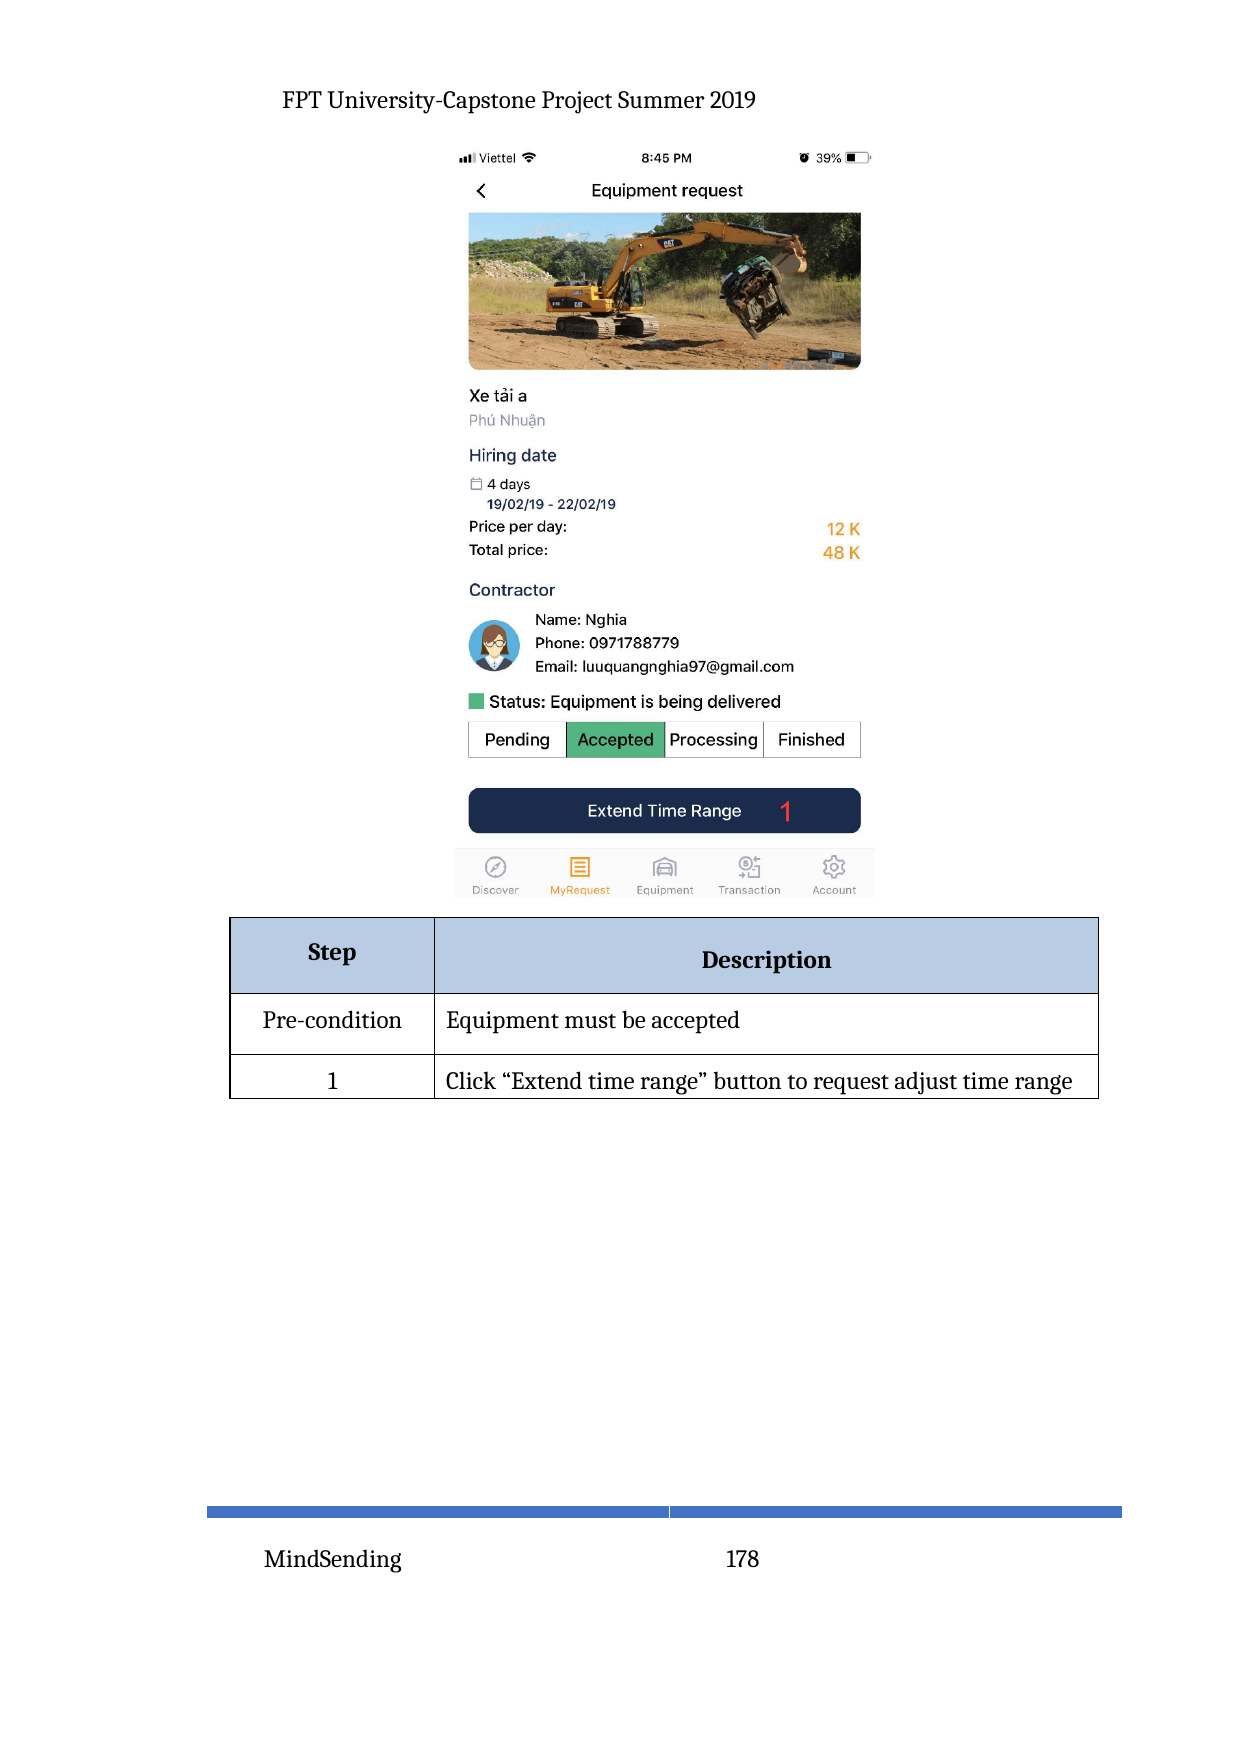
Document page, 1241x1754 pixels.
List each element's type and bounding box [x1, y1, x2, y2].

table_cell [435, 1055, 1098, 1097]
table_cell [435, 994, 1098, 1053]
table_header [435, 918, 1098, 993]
picture [453, 147, 876, 898]
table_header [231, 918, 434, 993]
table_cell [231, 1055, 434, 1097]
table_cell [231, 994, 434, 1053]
